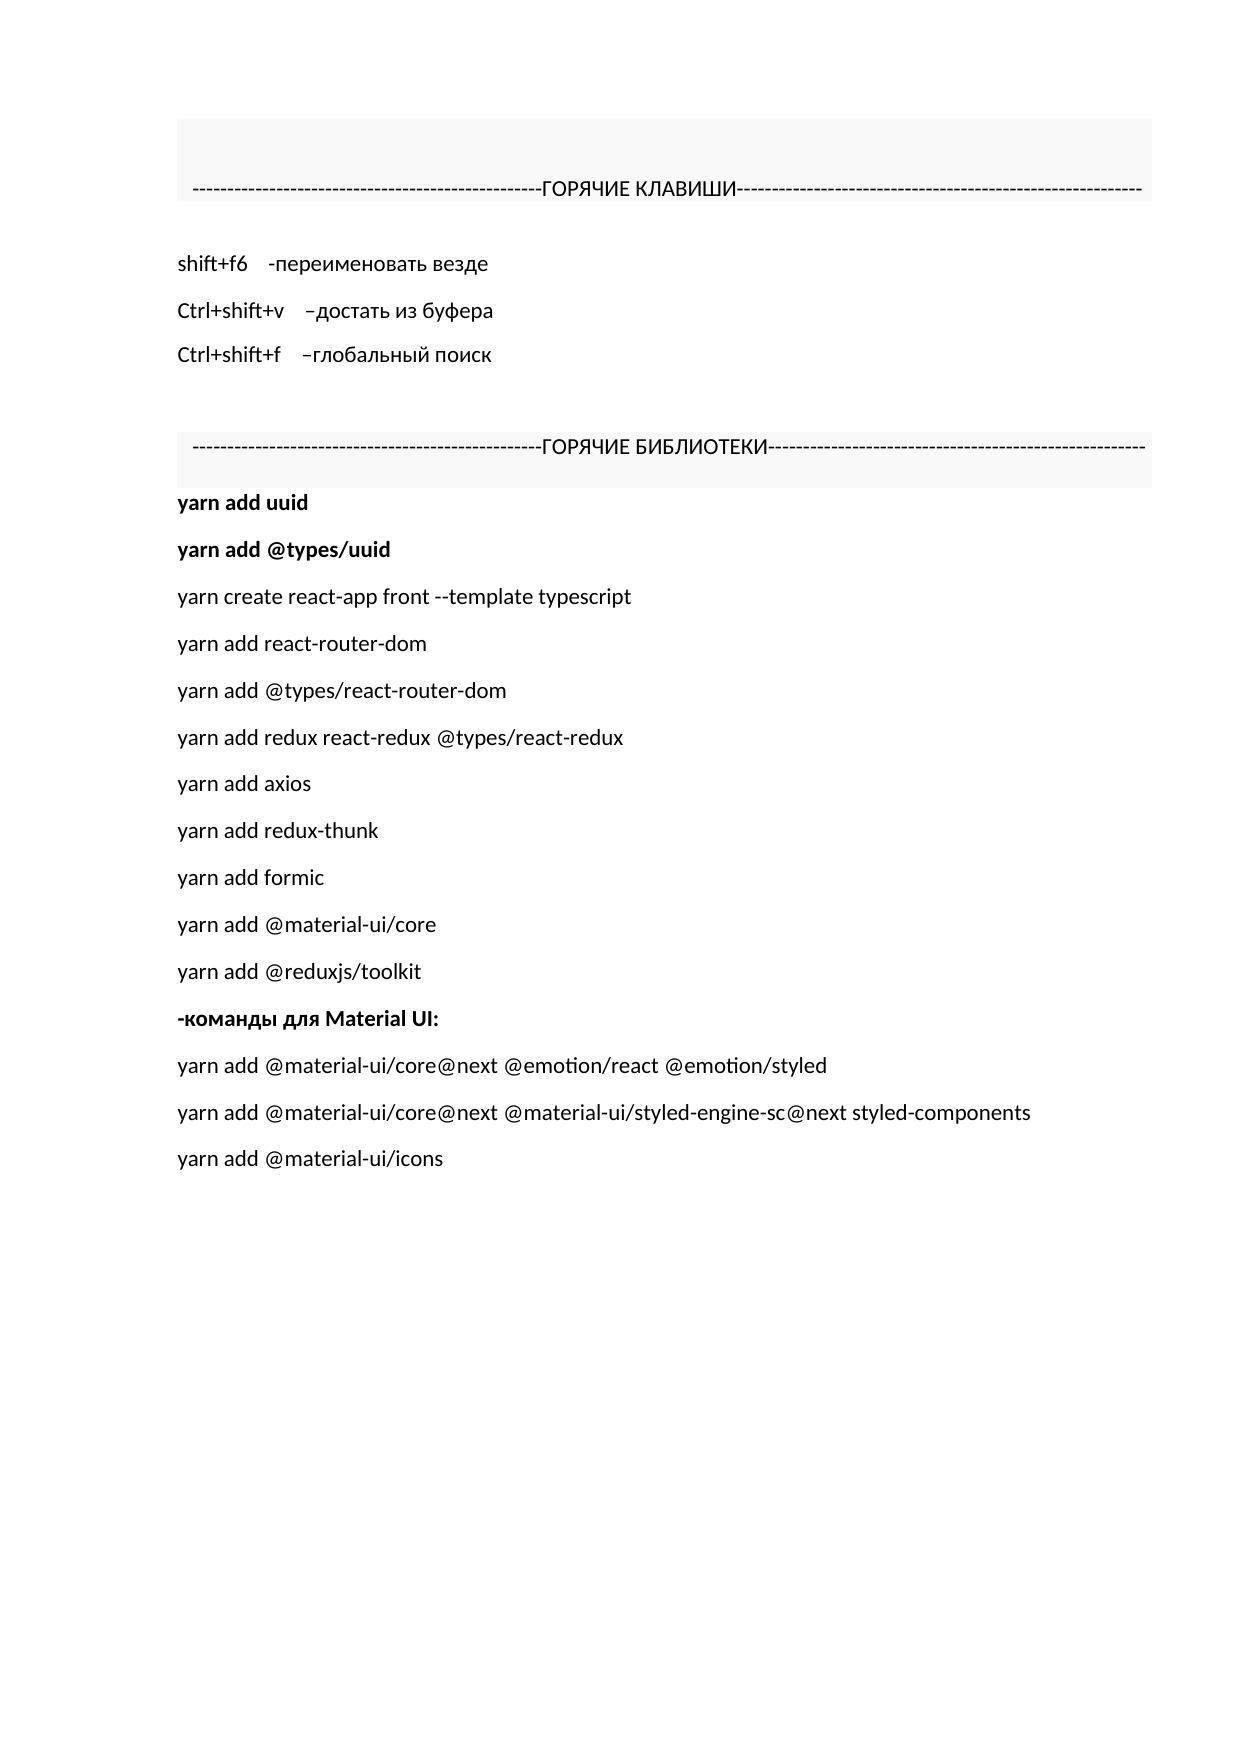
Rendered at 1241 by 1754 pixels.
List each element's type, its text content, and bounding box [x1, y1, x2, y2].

text yarn add redux-thunk [177, 816, 1152, 844]
text yarn create react-app front --template typescript [177, 582, 1152, 610]
text yarn add axios [177, 769, 1152, 797]
text yarn add @types/uuid [177, 535, 1152, 563]
text yarn add @material-ui/icons [177, 1144, 1152, 1172]
text --------------------------------------------------ГОРЯЧИЕ БИБЛИОТЕКИ------------------------------------------------------ [177, 432, 1152, 460]
text --------------------------------------------------ГОРЯЧИЕ КЛАВИШИ---------------------------------------------------------- [177, 174, 1152, 202]
text yarn add uuid [177, 488, 1152, 516]
text yarn add @material-ui/core@next @emotion/react @emotion/styled [177, 1051, 1152, 1079]
text yarn add @reduxjs/toolkit [177, 957, 1152, 985]
text Ctrl+shift+v –достать из буфера [177, 296, 1152, 324]
text yarn add @material-ui/core [177, 910, 1152, 938]
text yarn add @types/react-router-dom [177, 676, 1152, 704]
text yarn add redux react-redux @types/react-redux [177, 723, 1152, 751]
text yarn add @material-ui/core@next @material-ui/styled-engine-sc@next styled-components [177, 1098, 1152, 1126]
text yarn add react-router-dom [177, 629, 1152, 657]
text -команды для Material UI: [177, 1004, 1152, 1032]
text shift+f6 -переименовать везде [177, 249, 1152, 277]
text yarn add formic [177, 863, 1152, 891]
text Ctrl+shift+f –глобальный поиск [177, 341, 1152, 369]
